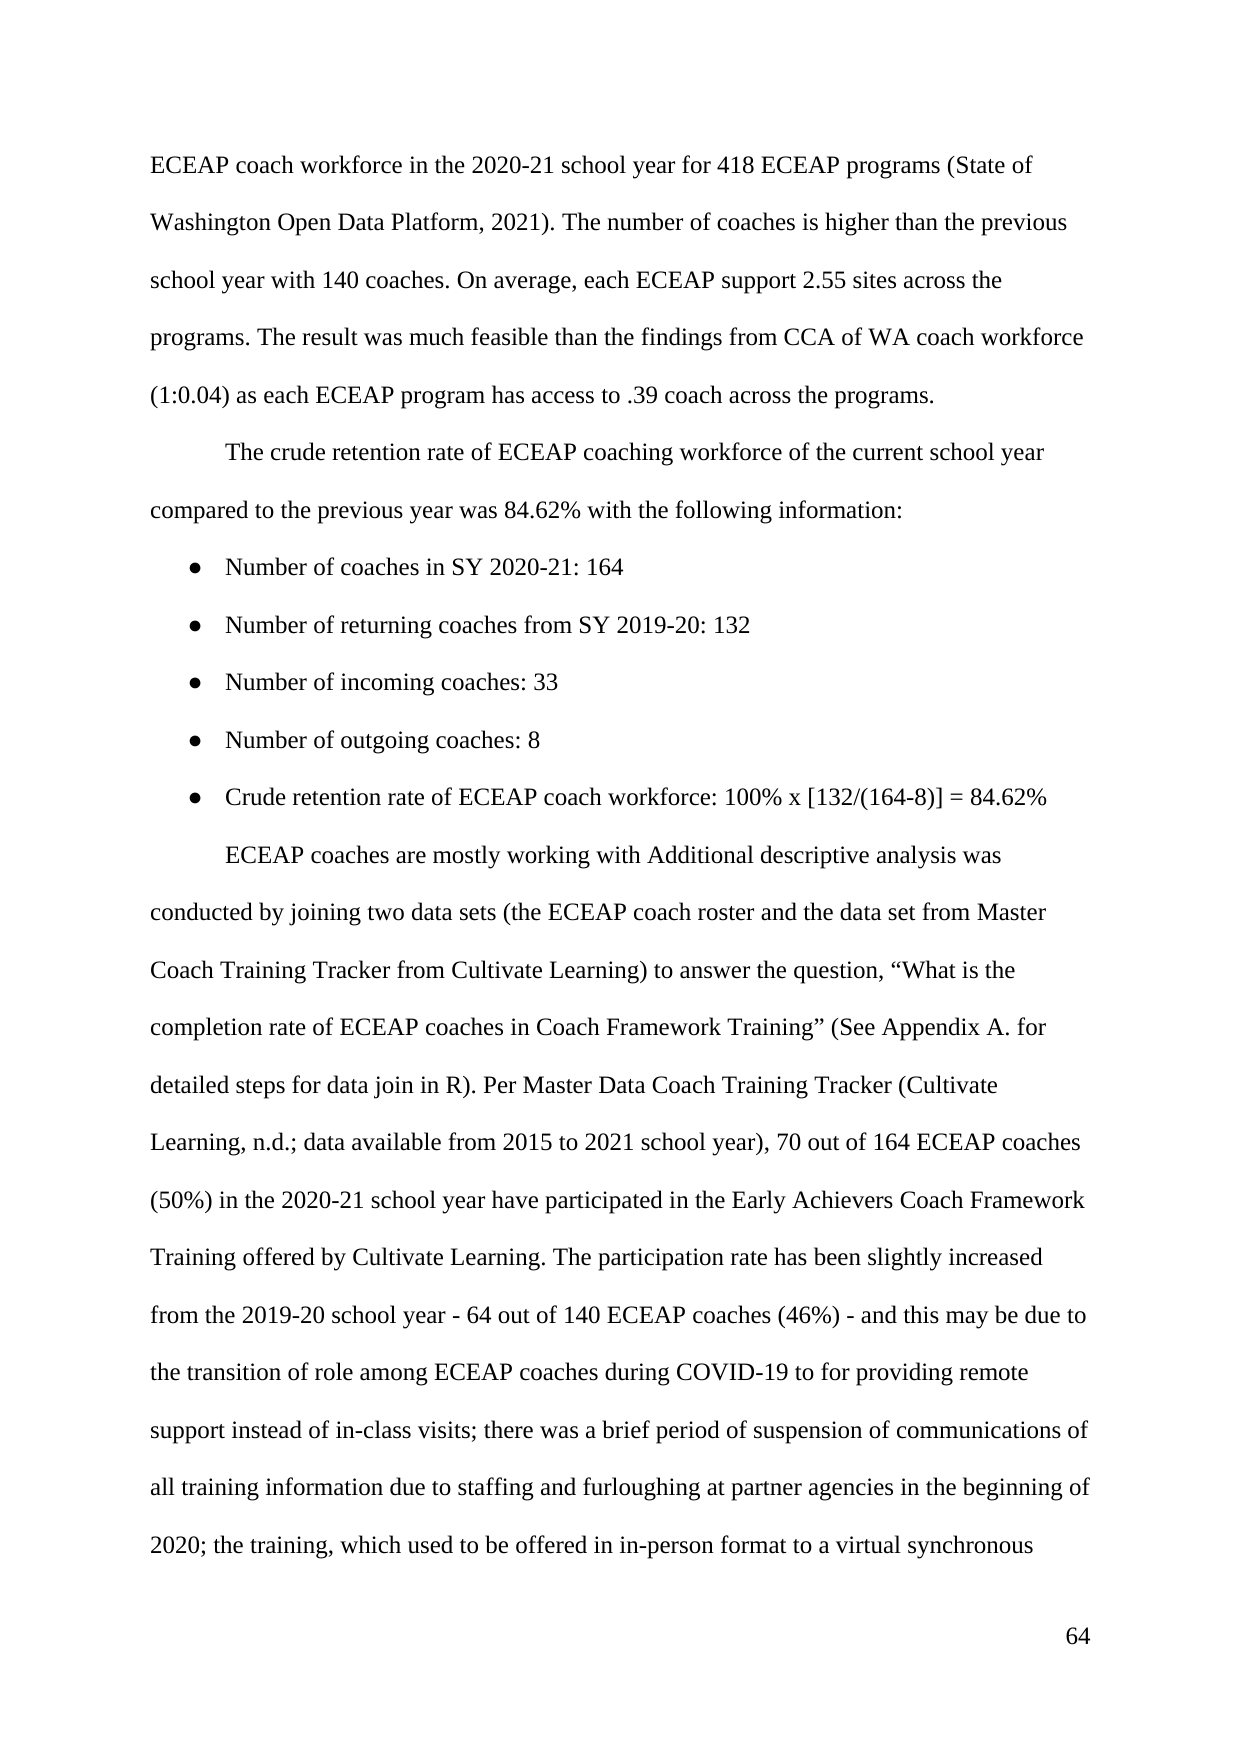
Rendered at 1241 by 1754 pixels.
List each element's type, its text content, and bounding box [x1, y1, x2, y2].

list Crude retention rate of ECEAP coach workforce: 100% x [132/(164-8)] = 84.62% [187, 782, 1090, 811]
list Number of outgoing coaches: 8 [187, 725, 1090, 754]
list Number of coaches in SY 2020-21: 164 [187, 552, 1090, 581]
text The crude retention rate of ECEAP coaching workforce of the current school year compared to the previous year was 84.62% with the following information: [150, 437, 1090, 524]
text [150, 150, 1090, 409]
list Number of returning coaches from SY 2019-20: 132 [187, 610, 1090, 639]
list Number of incoming coaches: 33 [187, 667, 1090, 696]
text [150, 840, 1090, 1559]
